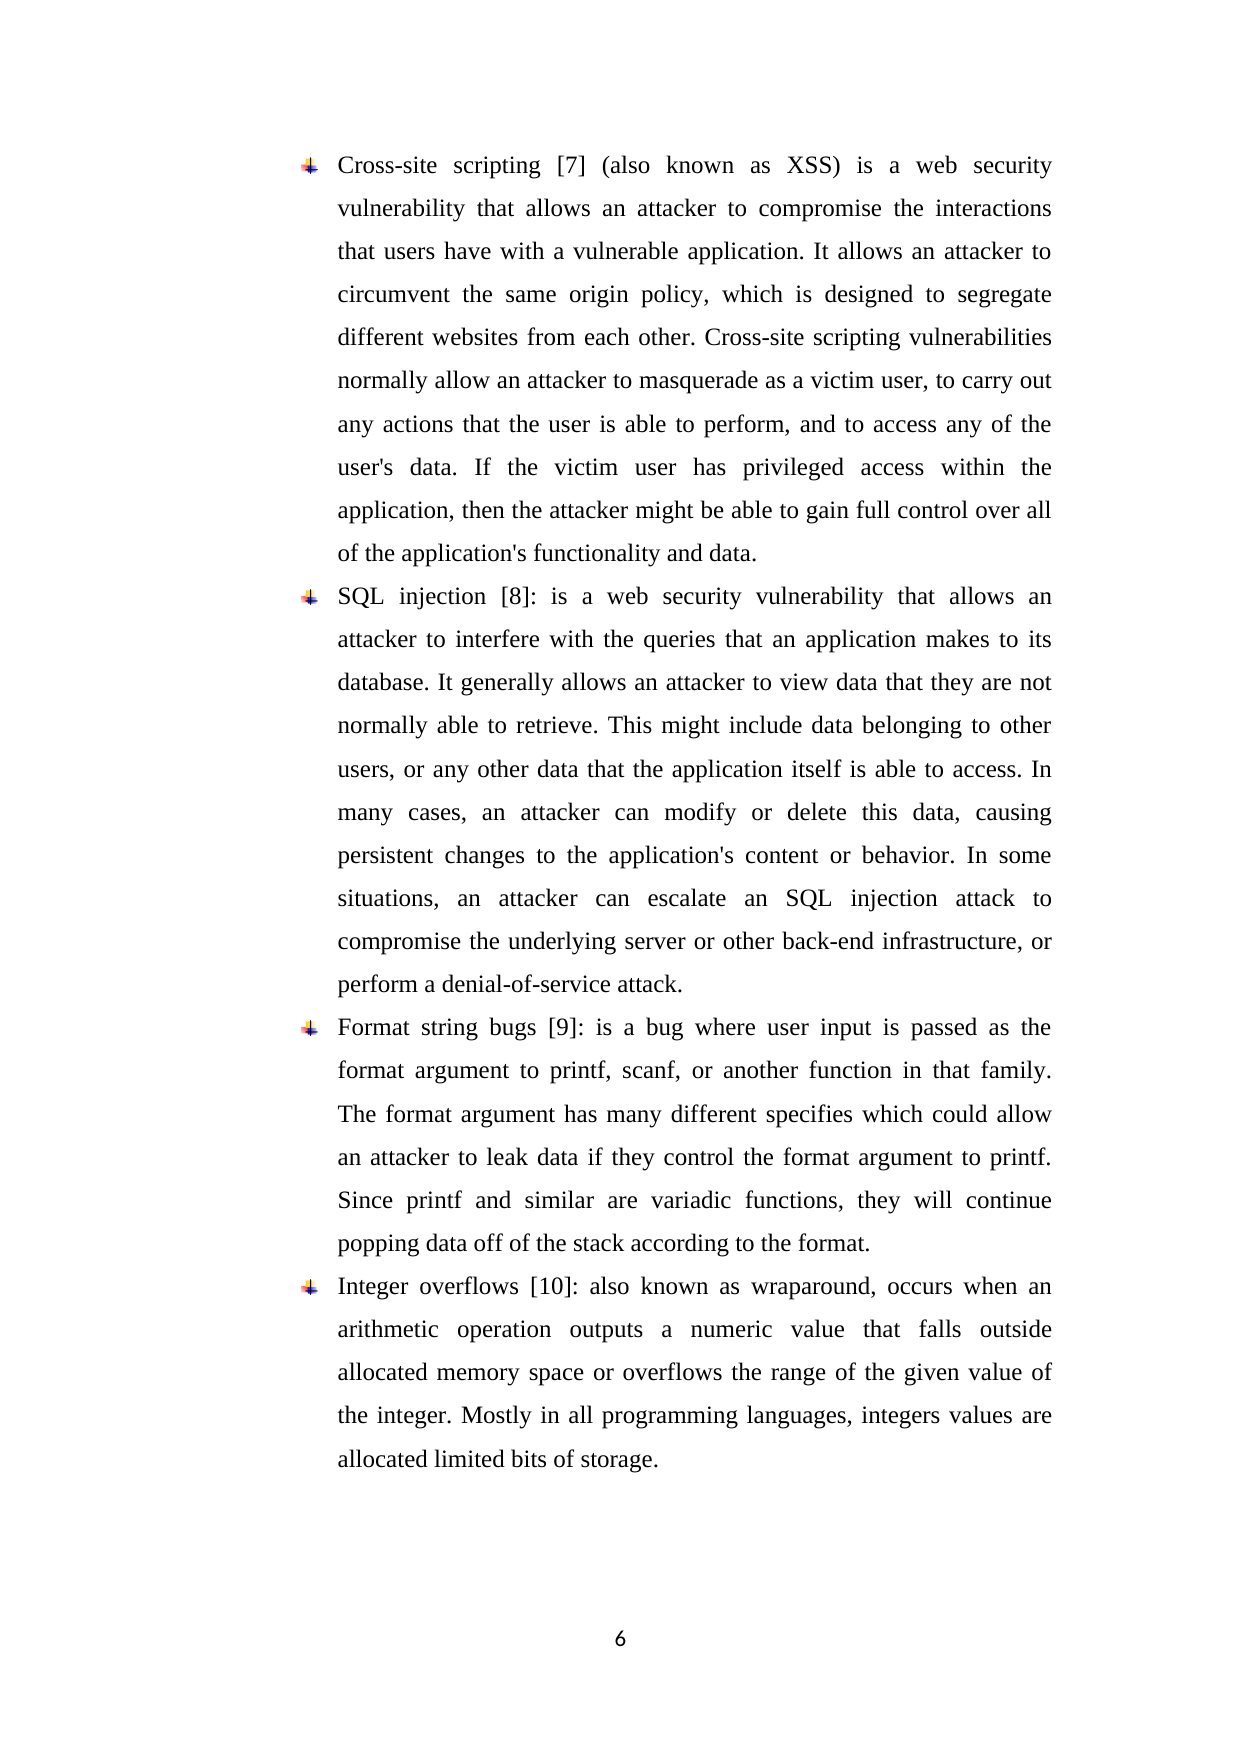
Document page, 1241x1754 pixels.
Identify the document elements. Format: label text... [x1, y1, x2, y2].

picture [301, 1019, 318, 1036]
picture [301, 1278, 318, 1295]
list Format string bugs: is a bug where user input is passed as the format argument to printf, scanf, or another function in that family. The format argument has many different specifies which could allow an attacker to leak data if they control the format argument to printf. Since printf and similar are variadic functions, they will continue popping data off of the stack according to the format. [300, 1012, 1053, 1257]
list SQL injection: is a web security vulnerability that allows an attacker to interfere with the queries that an application makes to its database. It generally allows an attacker to view data that they are not normally able to retrieve. This might include data belonging to other users, or any other data that the application itself is able to access. In many cases, an attacker can modify or delete this data, causing persistent changes to the application's content or behavior. In some situations, an attacker can escalate an SQL injection attack to compromise the underlying server or other back-end infrastructure, or perform a denial-of-service attack. [300, 581, 1053, 998]
list Cross-site scripting (also known as XSS) is a web security vulnerability that allows an attacker to compromise the interactions that users have with a vulnerable application. It allows an attacker to circumvent the same origin policy, which is designed to segregate different websites from each other. Cross-site scripting vulnerabilities normally allow an attacker to masquerade as a victim user, to carry out any actions that the user is able to perform, and to access any of the user's data. If the victim user has privileged access within the application, then the attacker might be able to gain full control over all of the application's functionality and data. [300, 150, 1053, 567]
picture [301, 588, 318, 605]
picture [301, 156, 318, 174]
list Integer overflows: also known as wraparound, occurs when an arithmetic operation outputs a numeric value that falls outside allocated memory space or overflows the range of the given value of the integer. Mostly in all programming languages, integers values are allocated limited bits of storage. [300, 1271, 1053, 1472]
